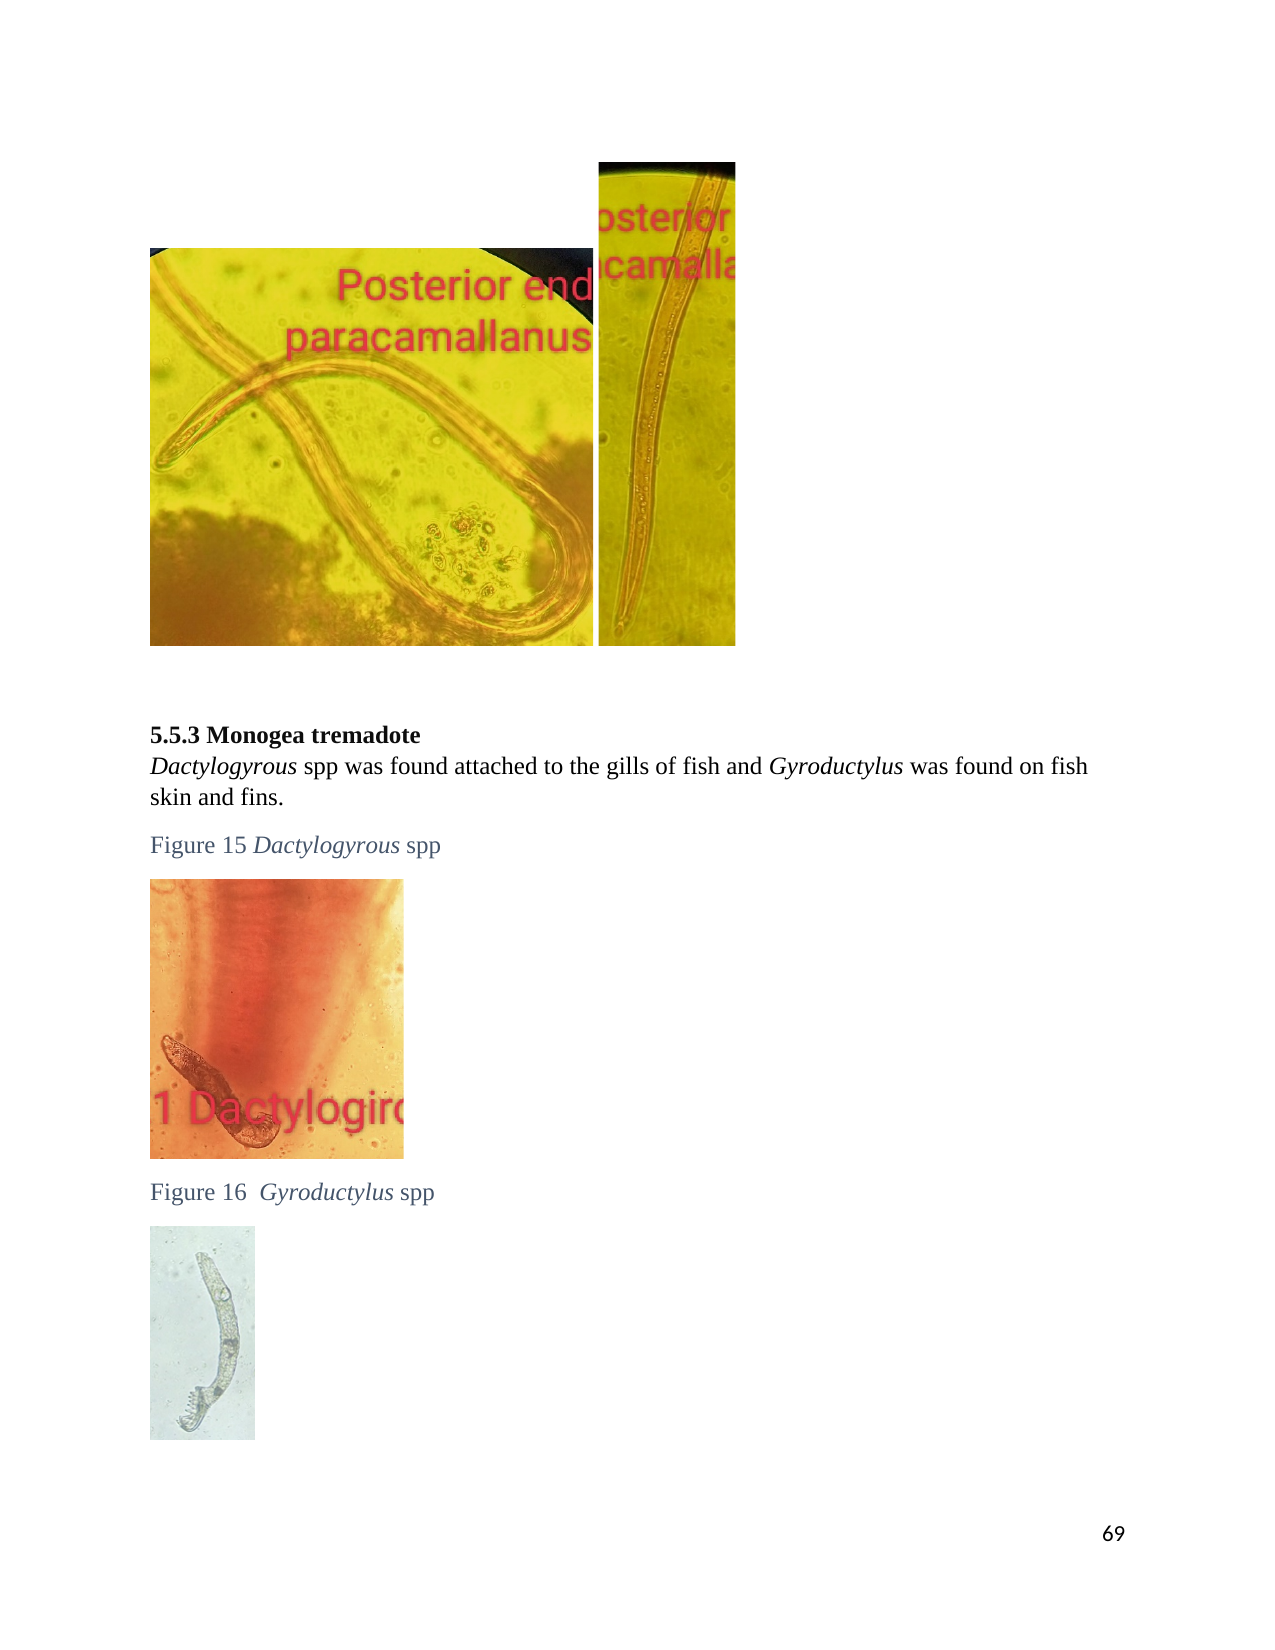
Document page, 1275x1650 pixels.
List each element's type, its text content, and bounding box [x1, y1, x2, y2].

text Dactylogyrous spp was found attached to the gills of fish and Gyroductylus was found on fish skin and fins. [150, 751, 1125, 811]
picture [598, 162, 736, 646]
picture [150, 1226, 255, 1440]
subtitle 5.5.3 Monogea tremadote [150, 720, 1125, 749]
picture [150, 879, 404, 1159]
text Figure 16 Gyroductylus spp [150, 1177, 1125, 1206]
text Figure 15 Dactylogyrous spp [150, 830, 1125, 859]
picture [150, 248, 594, 646]
